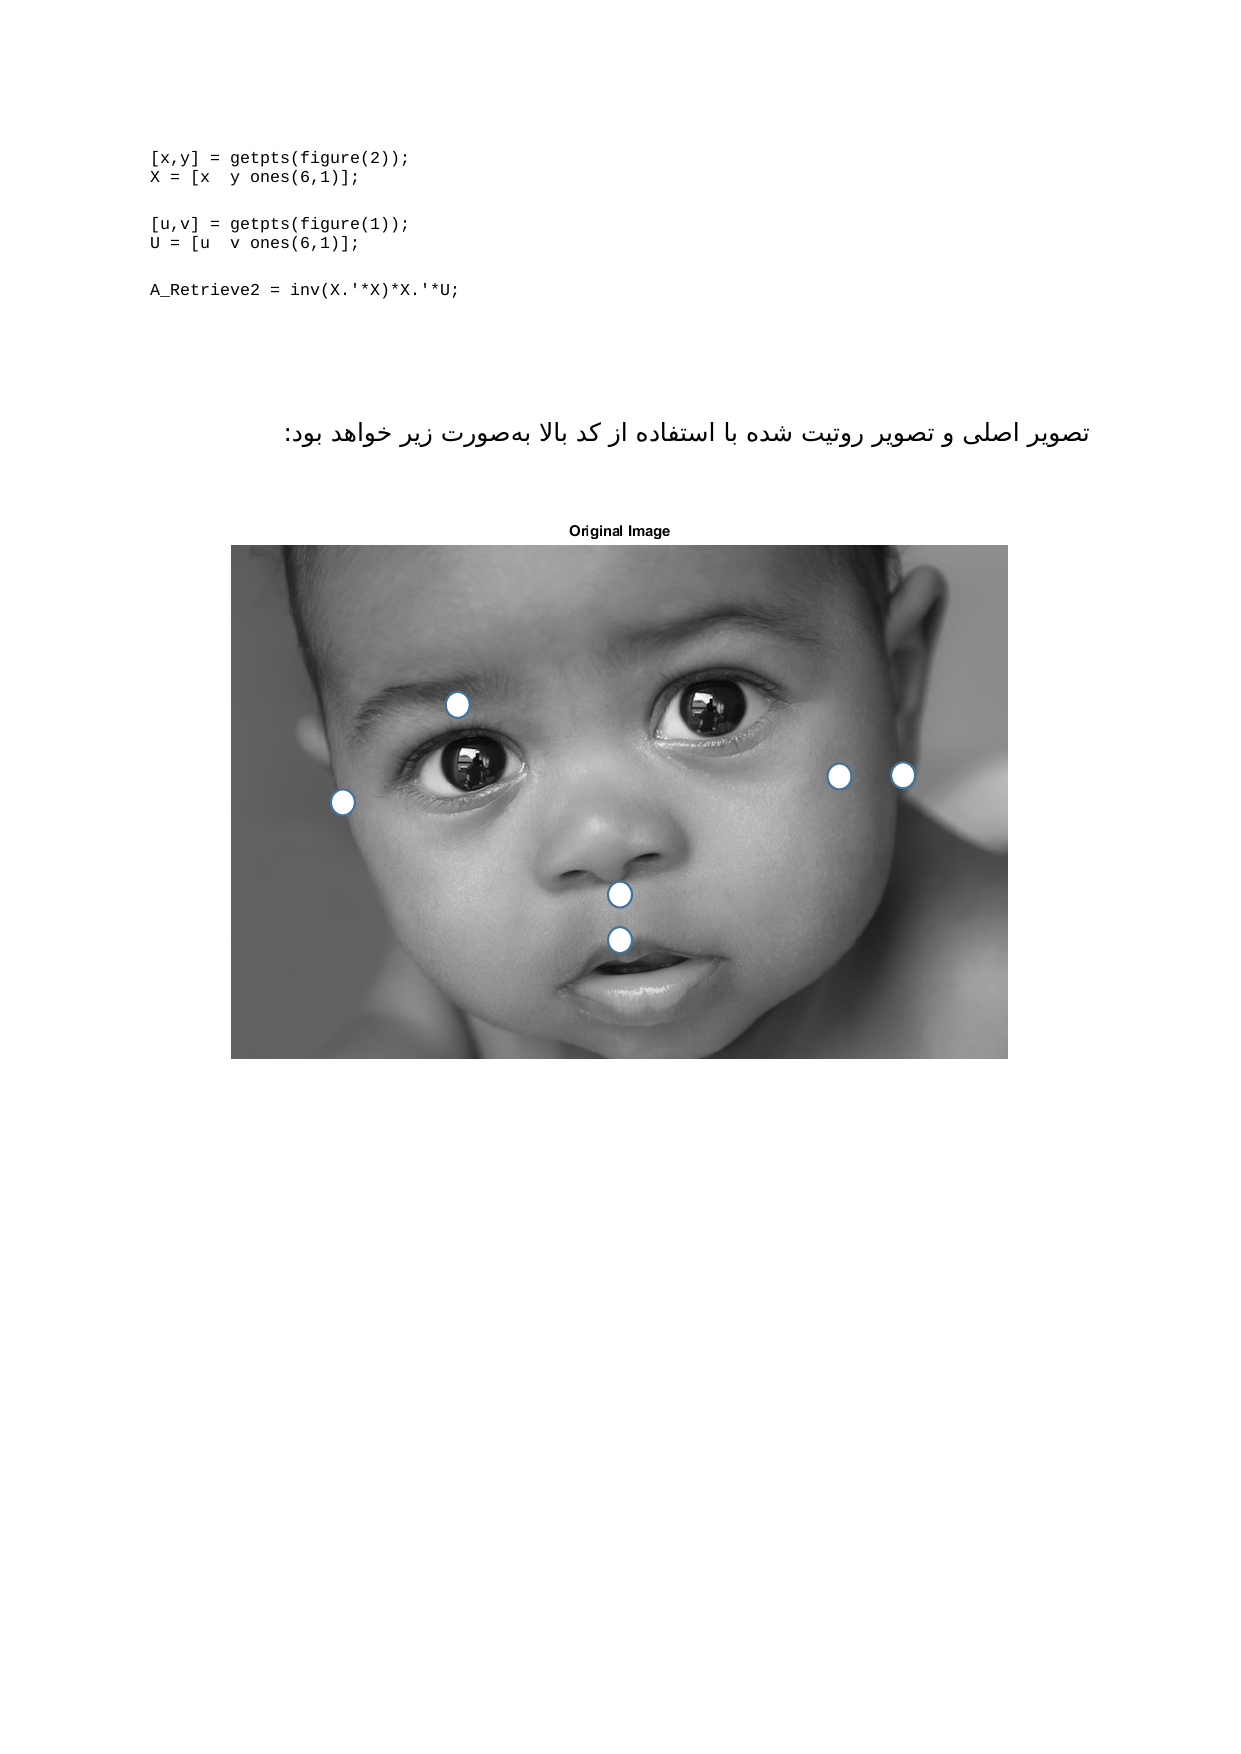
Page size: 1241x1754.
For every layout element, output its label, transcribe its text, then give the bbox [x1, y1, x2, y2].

text U = [u v ones(6,1)]; [150, 234, 1090, 253]
picture [150, 516, 1090, 1059]
text A_Retrieve2 = inv(X.'*X)*X.'*U; [150, 281, 1090, 300]
text تصویر اصلی و تصویر روتیت شده با استفاده از کد بالا به‌صورت زیر خواهد بود: [150, 418, 1090, 447]
text [u,v] = getpts(figure(1)); [150, 216, 1090, 234]
text X = [x y ones(6,1)]; [150, 169, 1090, 188]
text [x,y] = getpts(figure(2)); [150, 150, 1090, 169]
